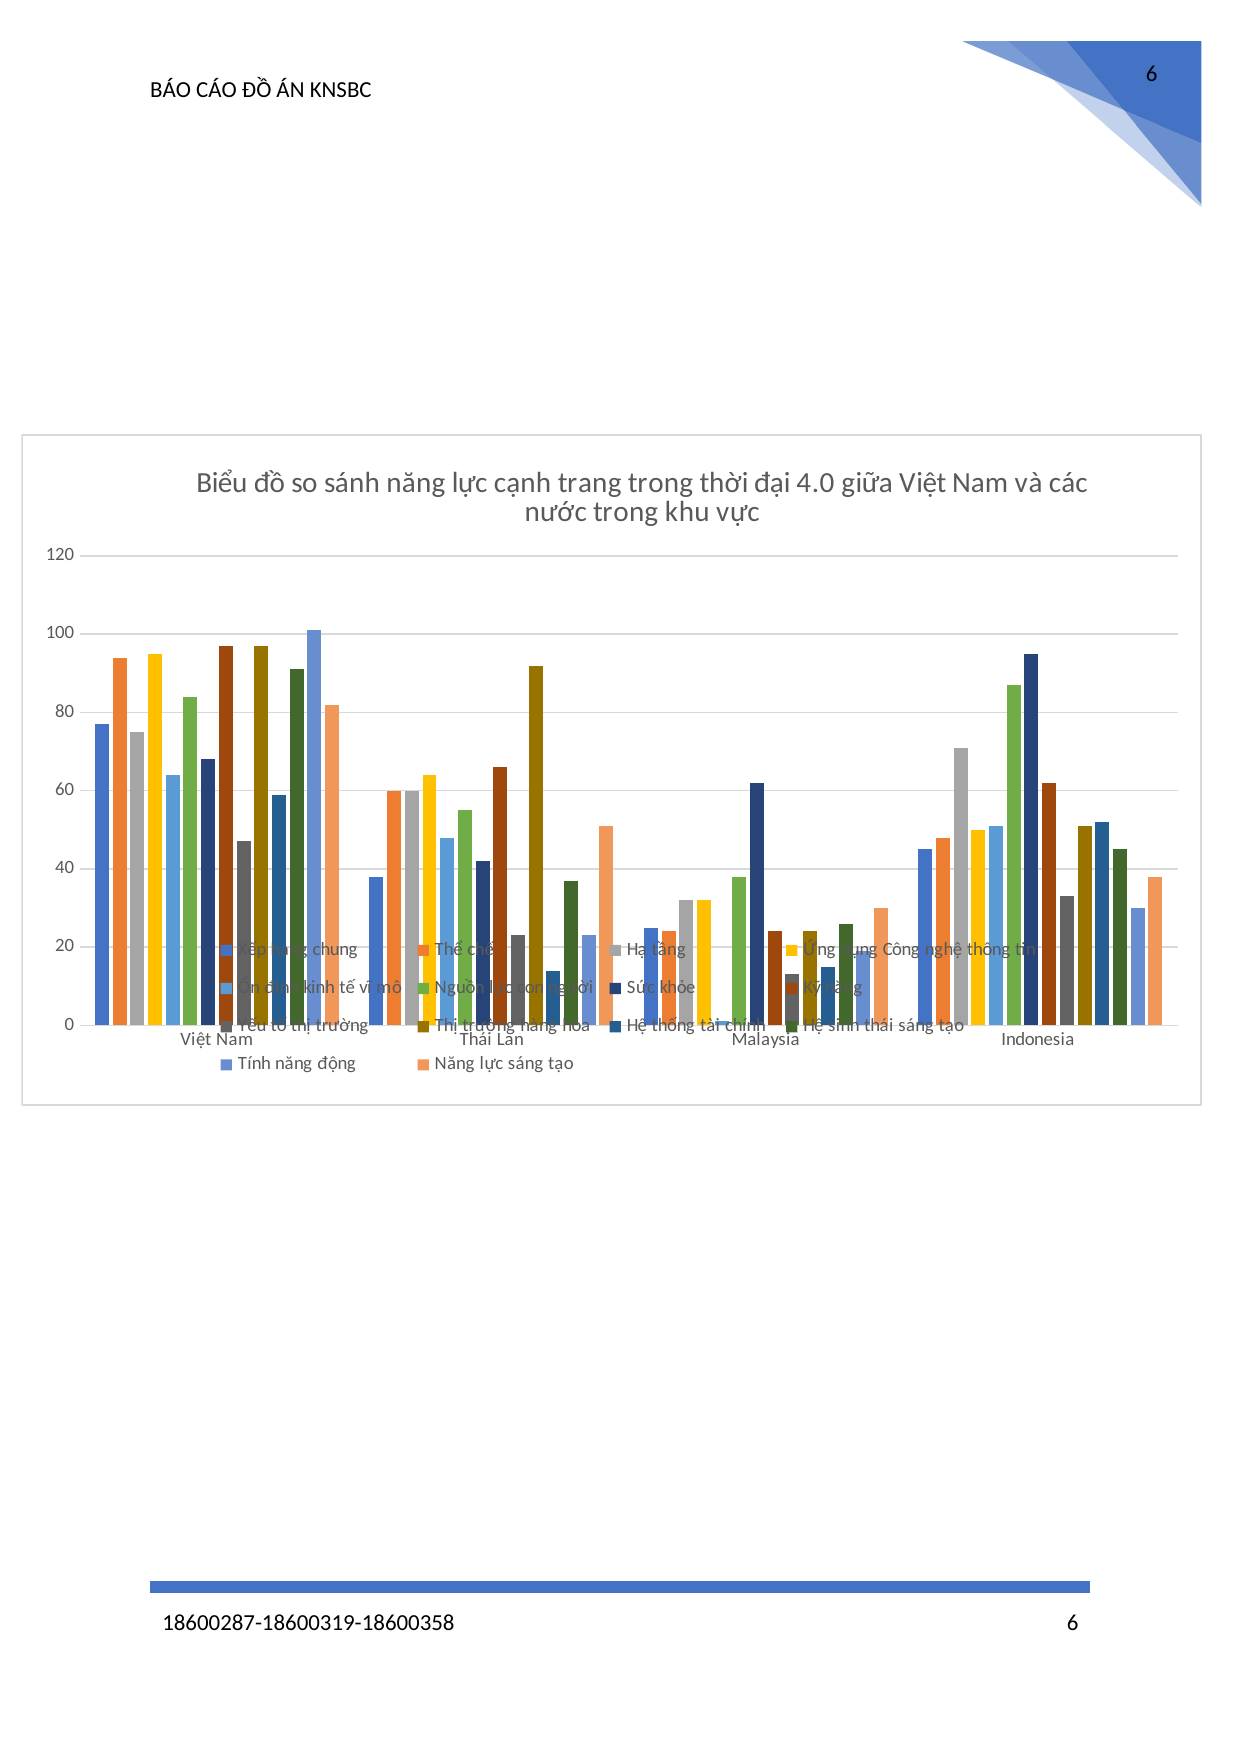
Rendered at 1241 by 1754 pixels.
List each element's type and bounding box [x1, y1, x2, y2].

picture [962, 41, 1202, 207]
